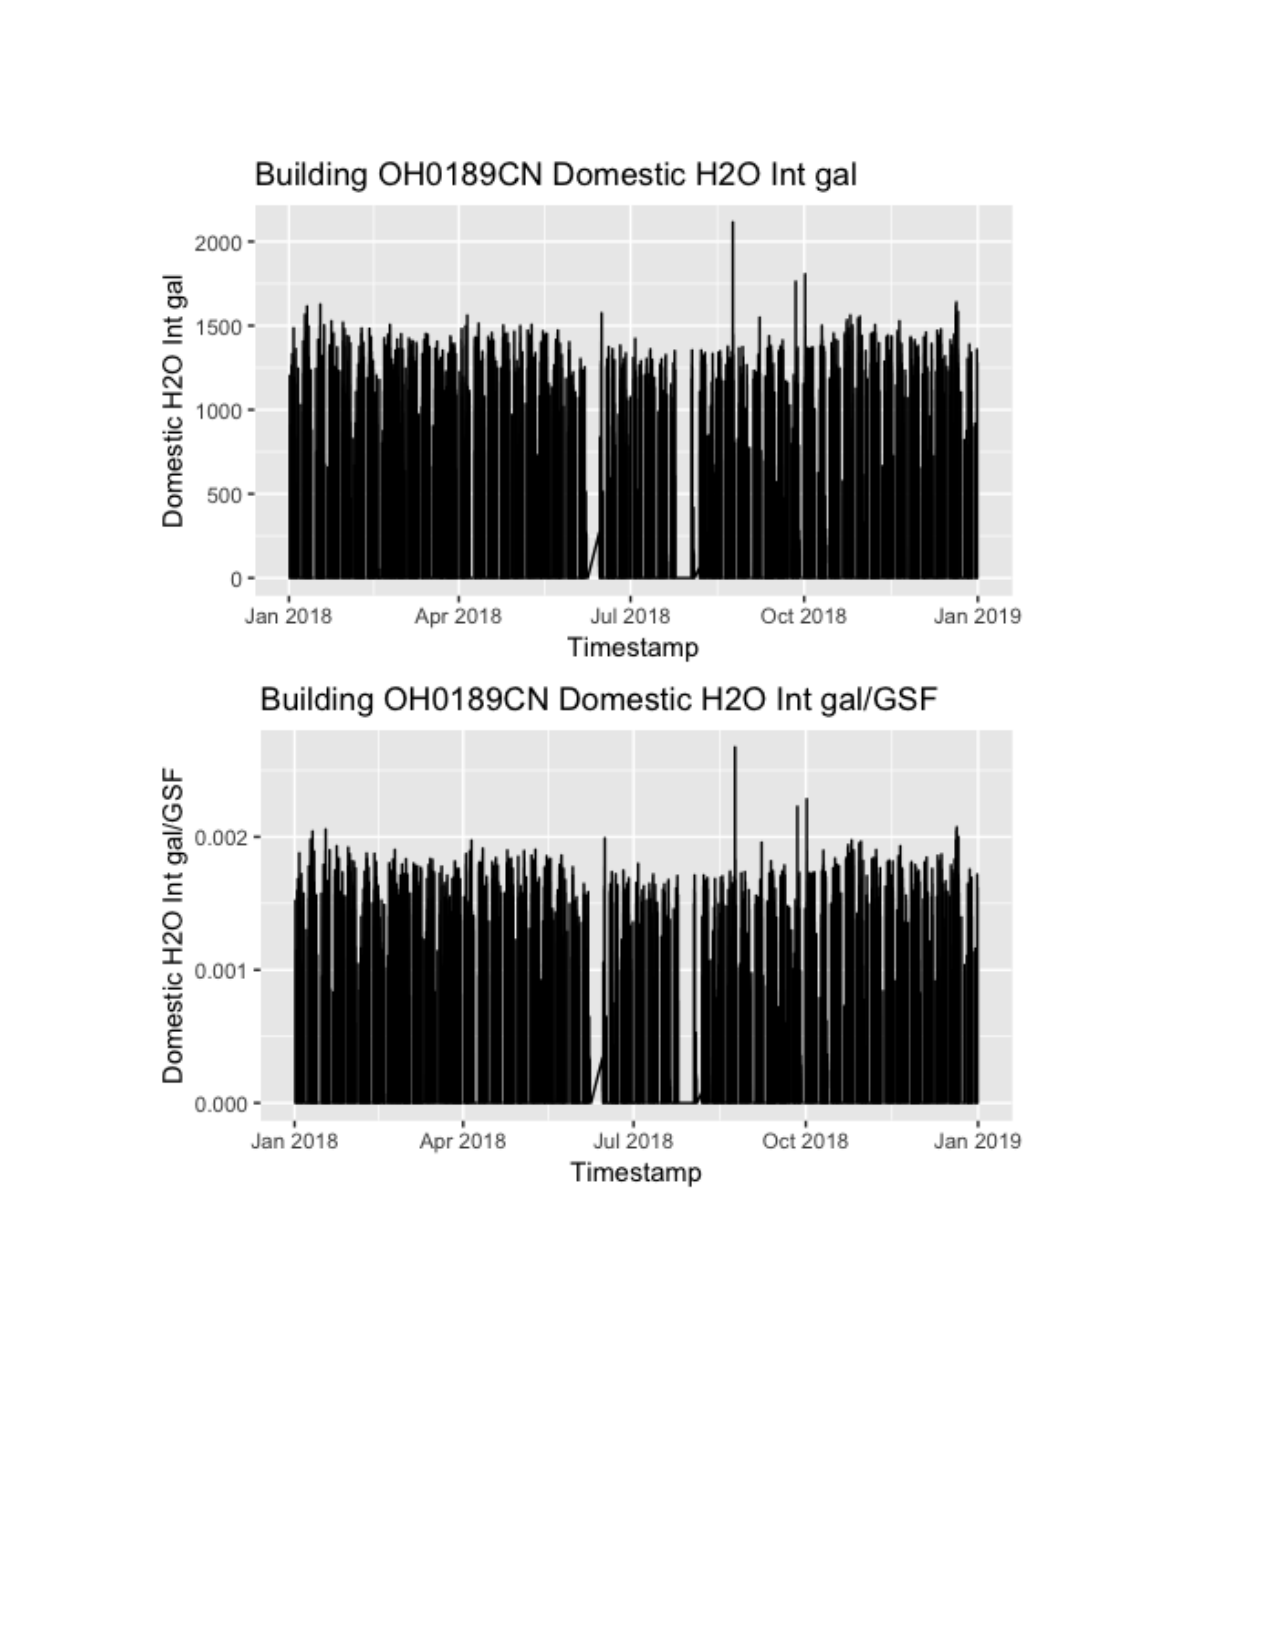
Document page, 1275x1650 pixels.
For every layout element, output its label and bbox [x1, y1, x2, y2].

picture [150, 150, 1025, 1200]
